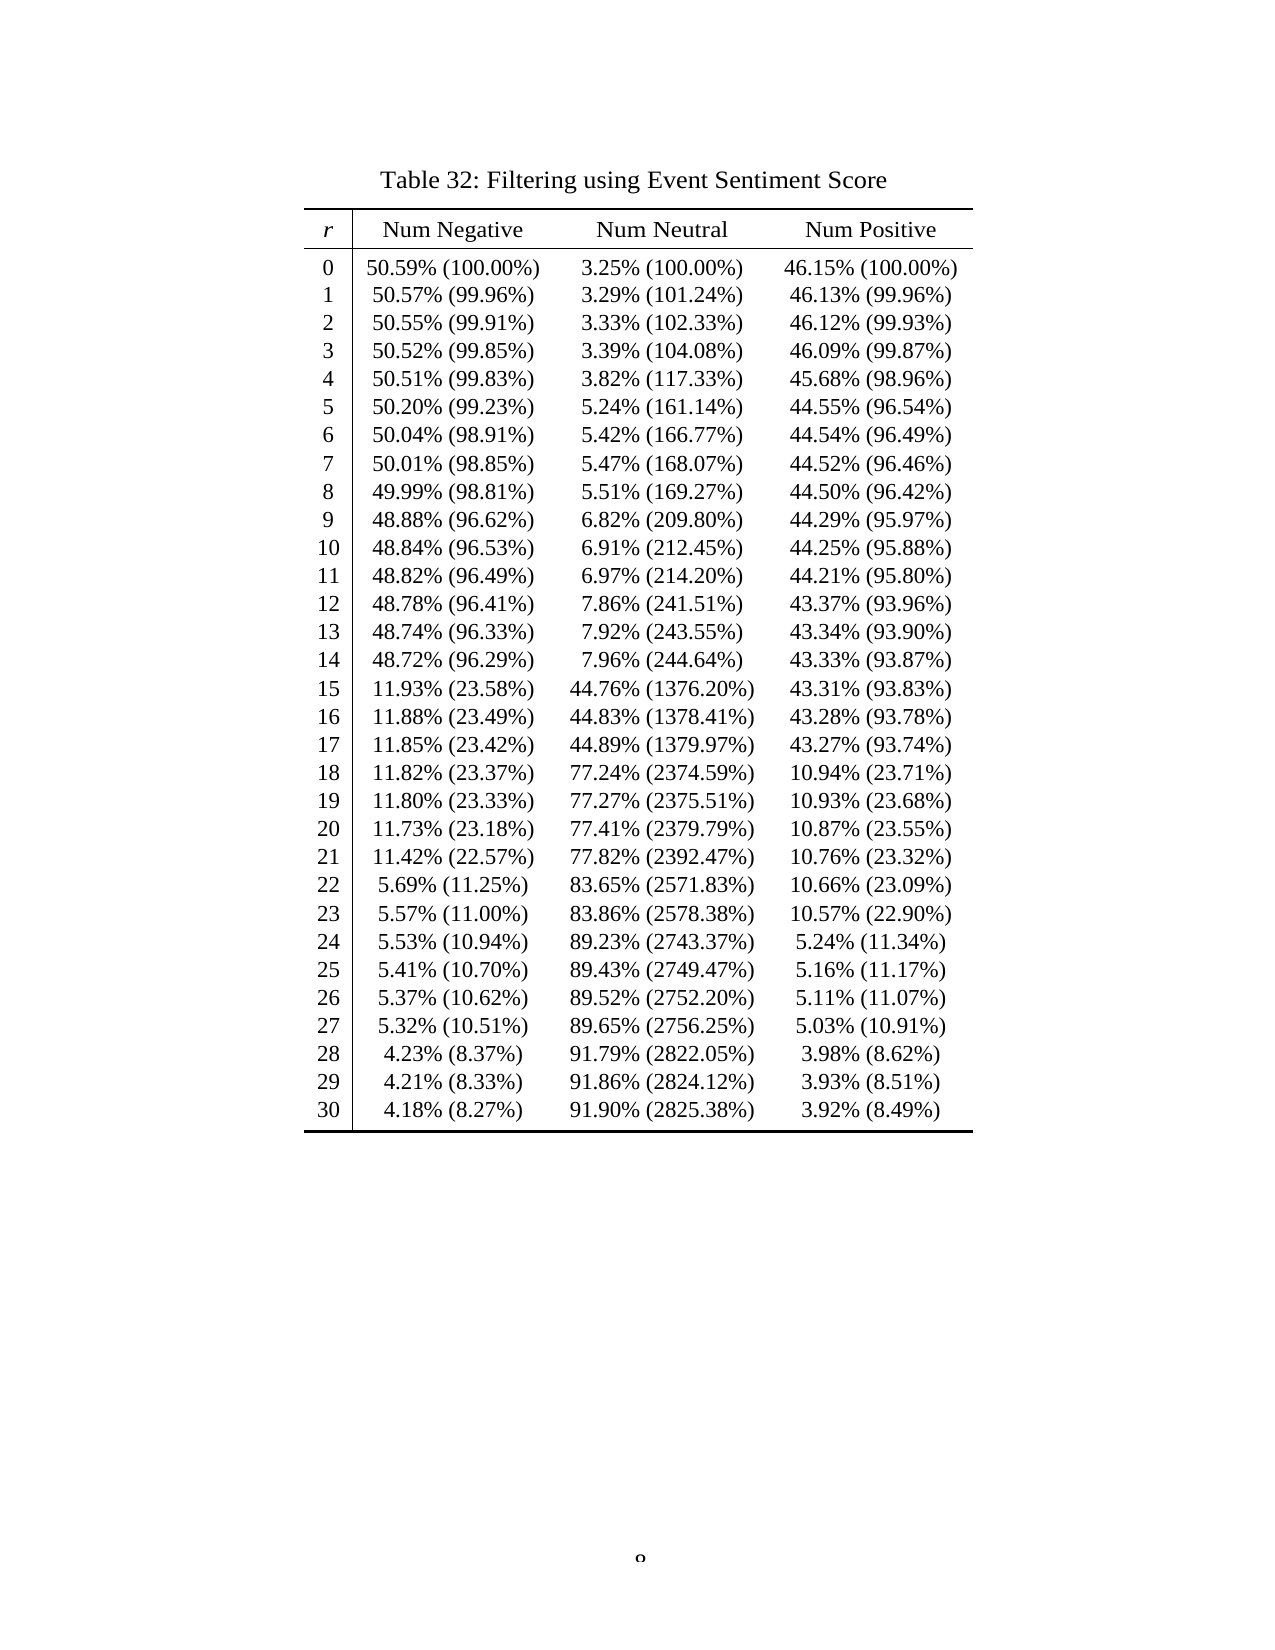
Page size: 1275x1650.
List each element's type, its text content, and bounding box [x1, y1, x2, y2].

table_cell 7 [304, 451, 352, 479]
table_cell 23 [304, 901, 352, 929]
table_cell 4.23% (8.37%) [353, 1042, 555, 1070]
table_cell 89.43% (2749.47%) [555, 958, 769, 986]
table_cell 3.98% (8.62%) [770, 1042, 972, 1070]
table_cell 11.88% (23.49%) [353, 704, 555, 732]
table_header Num Positive [770, 210, 972, 247]
table_cell 50.52% (99.85%) [353, 339, 555, 367]
table_cell 21 [304, 845, 352, 873]
table_cell 4.18% (8.27%) [353, 1098, 555, 1130]
table_cell 11.93% (23.58%) [353, 676, 555, 704]
table_cell 83.65% (2571.83%) [555, 873, 769, 901]
table_cell 48.72% (96.29%) [353, 648, 555, 676]
table_cell 43.31% (93.83%) [770, 676, 972, 704]
table_cell 77.27% (2375.51%) [555, 789, 769, 817]
table_cell 7.86% (241.51%) [555, 592, 769, 620]
table_cell 50.04% (98.91%) [353, 423, 555, 451]
text Table 32: Filtering using Event Sentiment Score [380, 165, 1244, 193]
table_cell 5.69% (11.25%) [353, 873, 555, 901]
table_cell 11.80% (23.33%) [353, 789, 555, 817]
table_cell 5.53% (10.94%) [353, 929, 555, 957]
table_cell 77.24% (2374.59%) [555, 761, 769, 789]
table_cell 22 [304, 873, 352, 901]
table_cell 91.79% (2822.05%) [555, 1042, 769, 1070]
table_cell 15 [304, 676, 352, 704]
table_cell 12 [304, 592, 352, 620]
table_cell 48.88% (96.62%) [353, 508, 555, 536]
table_cell 89.23% (2743.37%) [555, 929, 769, 957]
table_cell 10 [304, 536, 352, 564]
table_header r [304, 210, 352, 247]
table_cell 5.24% (11.34%) [770, 929, 972, 957]
table_cell 46.15% (100.00%) [770, 249, 972, 282]
table_cell 10.94% (23.71%) [770, 761, 972, 789]
table_cell 46.09% (99.87%) [770, 339, 972, 367]
table_cell 83.86% (2578.38%) [555, 901, 769, 929]
table_cell 5.03% (10.91%) [770, 1014, 972, 1042]
table_cell 5.41% (10.70%) [353, 958, 555, 986]
table_cell 77.82% (2392.47%) [555, 845, 769, 873]
table_cell 48.78% (96.41%) [353, 592, 555, 620]
table_cell 48.84% (96.53%) [353, 536, 555, 564]
table_cell 27 [304, 1014, 352, 1042]
table_cell 7.92% (243.55%) [555, 620, 769, 648]
table_cell 44.55% (96.54%) [770, 395, 972, 423]
table_cell 25 [304, 958, 352, 986]
table_cell 50.51% (99.83%) [353, 367, 555, 395]
table_cell 6.97% (214.20%) [555, 564, 769, 592]
table_cell 44.52% (96.46%) [770, 451, 972, 479]
table_cell 3.29% (101.24%) [555, 283, 769, 311]
table_cell 10.66% (23.09%) [770, 873, 972, 901]
table_cell 91.90% (2825.38%) [555, 1098, 769, 1130]
table_cell 11.42% (22.57%) [353, 845, 555, 873]
table_cell 5.24% (161.14%) [555, 395, 769, 423]
table_cell 3.82% (117.33%) [555, 367, 769, 395]
table_cell 3.93% (8.51%) [770, 1070, 972, 1098]
table_cell 44.54% (96.49%) [770, 423, 972, 451]
table_cell 26 [304, 986, 352, 1014]
table_cell 50.59% (100.00%) [353, 249, 555, 282]
table_cell 5.57% (11.00%) [353, 901, 555, 929]
table_cell 50.20% (99.23%) [353, 395, 555, 423]
table_cell 44.76% (1376.20%) [555, 676, 769, 704]
table_cell 44.89% (1379.97%) [555, 733, 769, 761]
table_cell 11.73% (23.18%) [353, 817, 555, 845]
table_cell 16 [304, 704, 352, 732]
table_cell 19 [304, 789, 352, 817]
table_cell 1 [304, 283, 352, 311]
table_cell 5.32% (10.51%) [353, 1014, 555, 1042]
table_cell 44.50% (96.42%) [770, 479, 972, 507]
table_cell 50.01% (98.85%) [353, 451, 555, 479]
table_cell 11 [304, 564, 352, 592]
table_cell 17 [304, 733, 352, 761]
table_cell 91.86% (2824.12%) [555, 1070, 769, 1098]
table_cell 43.37% (93.96%) [770, 592, 972, 620]
table_cell 5.11% (11.07%) [770, 986, 972, 1014]
table_cell 44.25% (95.88%) [770, 536, 972, 564]
table_cell 50.55% (99.91%) [353, 311, 555, 339]
table_cell 3.33% (102.33%) [555, 311, 769, 339]
table_cell 11.85% (23.42%) [353, 733, 555, 761]
table_cell 44.21% (95.80%) [770, 564, 972, 592]
table_cell 20 [304, 817, 352, 845]
table_cell 10.57% (22.90%) [770, 901, 972, 929]
table_cell 50.57% (99.96%) [353, 283, 555, 311]
table_cell 2 [304, 311, 352, 339]
table_cell 44.29% (95.97%) [770, 508, 972, 536]
table_cell 8 [304, 479, 352, 507]
table_cell 10.93% (23.68%) [770, 789, 972, 817]
table_header Num Negative [353, 210, 555, 247]
table_cell 24 [304, 929, 352, 957]
table_cell 77.41% (2379.79%) [555, 817, 769, 845]
table_cell 45.68% (98.96%) [770, 367, 972, 395]
table_cell 6 [304, 423, 352, 451]
table_cell 29 [304, 1070, 352, 1098]
table_cell 9 [304, 508, 352, 536]
table_cell 13 [304, 620, 352, 648]
table_cell 48.82% (96.49%) [353, 564, 555, 592]
table_cell 11.82% (23.37%) [353, 761, 555, 789]
table_cell 5.42% (166.77%) [555, 423, 769, 451]
table_cell 30 [304, 1098, 352, 1130]
table_cell 43.34% (93.90%) [770, 620, 972, 648]
table_cell 28 [304, 1042, 352, 1070]
table_cell 5.37% (10.62%) [353, 986, 555, 1014]
table_cell 5.51% (169.27%) [555, 479, 769, 507]
table_cell 46.13% (99.96%) [770, 283, 972, 311]
table_cell 43.27% (93.74%) [770, 733, 972, 761]
table_cell 10.87% (23.55%) [770, 817, 972, 845]
table_cell 3.39% (104.08%) [555, 339, 769, 367]
table_cell 5.16% (11.17%) [770, 958, 972, 986]
table_cell 3.92% (8.49%) [770, 1098, 972, 1130]
table_cell 6.91% (212.45%) [555, 536, 769, 564]
table_cell 3.25% (100.00%) [555, 249, 769, 282]
table_cell 3 [304, 339, 352, 367]
table_cell 89.52% (2752.20%) [555, 986, 769, 1014]
table_cell 89.65% (2756.25%) [555, 1014, 769, 1042]
table_cell 49.99% (98.81%) [353, 479, 555, 507]
table_cell 4.21% (8.33%) [353, 1070, 555, 1098]
table_cell 43.33% (93.87%) [770, 648, 972, 676]
table_cell 18 [304, 761, 352, 789]
table_cell 44.83% (1378.41%) [555, 704, 769, 732]
table_header Num Neutral [555, 210, 769, 247]
table_cell 0 [304, 249, 352, 282]
table_cell 5.47% (168.07%) [555, 451, 769, 479]
table_cell 48.74% (96.33%) [353, 620, 555, 648]
table_cell 4 [304, 367, 352, 395]
table_cell 46.12% (99.93%) [770, 311, 972, 339]
table_cell 14 [304, 648, 352, 676]
table_cell 5 [304, 395, 352, 423]
table_cell 6.82% (209.80%) [555, 508, 769, 536]
table_cell 7.96% (244.64%) [555, 648, 769, 676]
table_cell 43.28% (93.78%) [770, 704, 972, 732]
table_cell 10.76% (23.32%) [770, 845, 972, 873]
